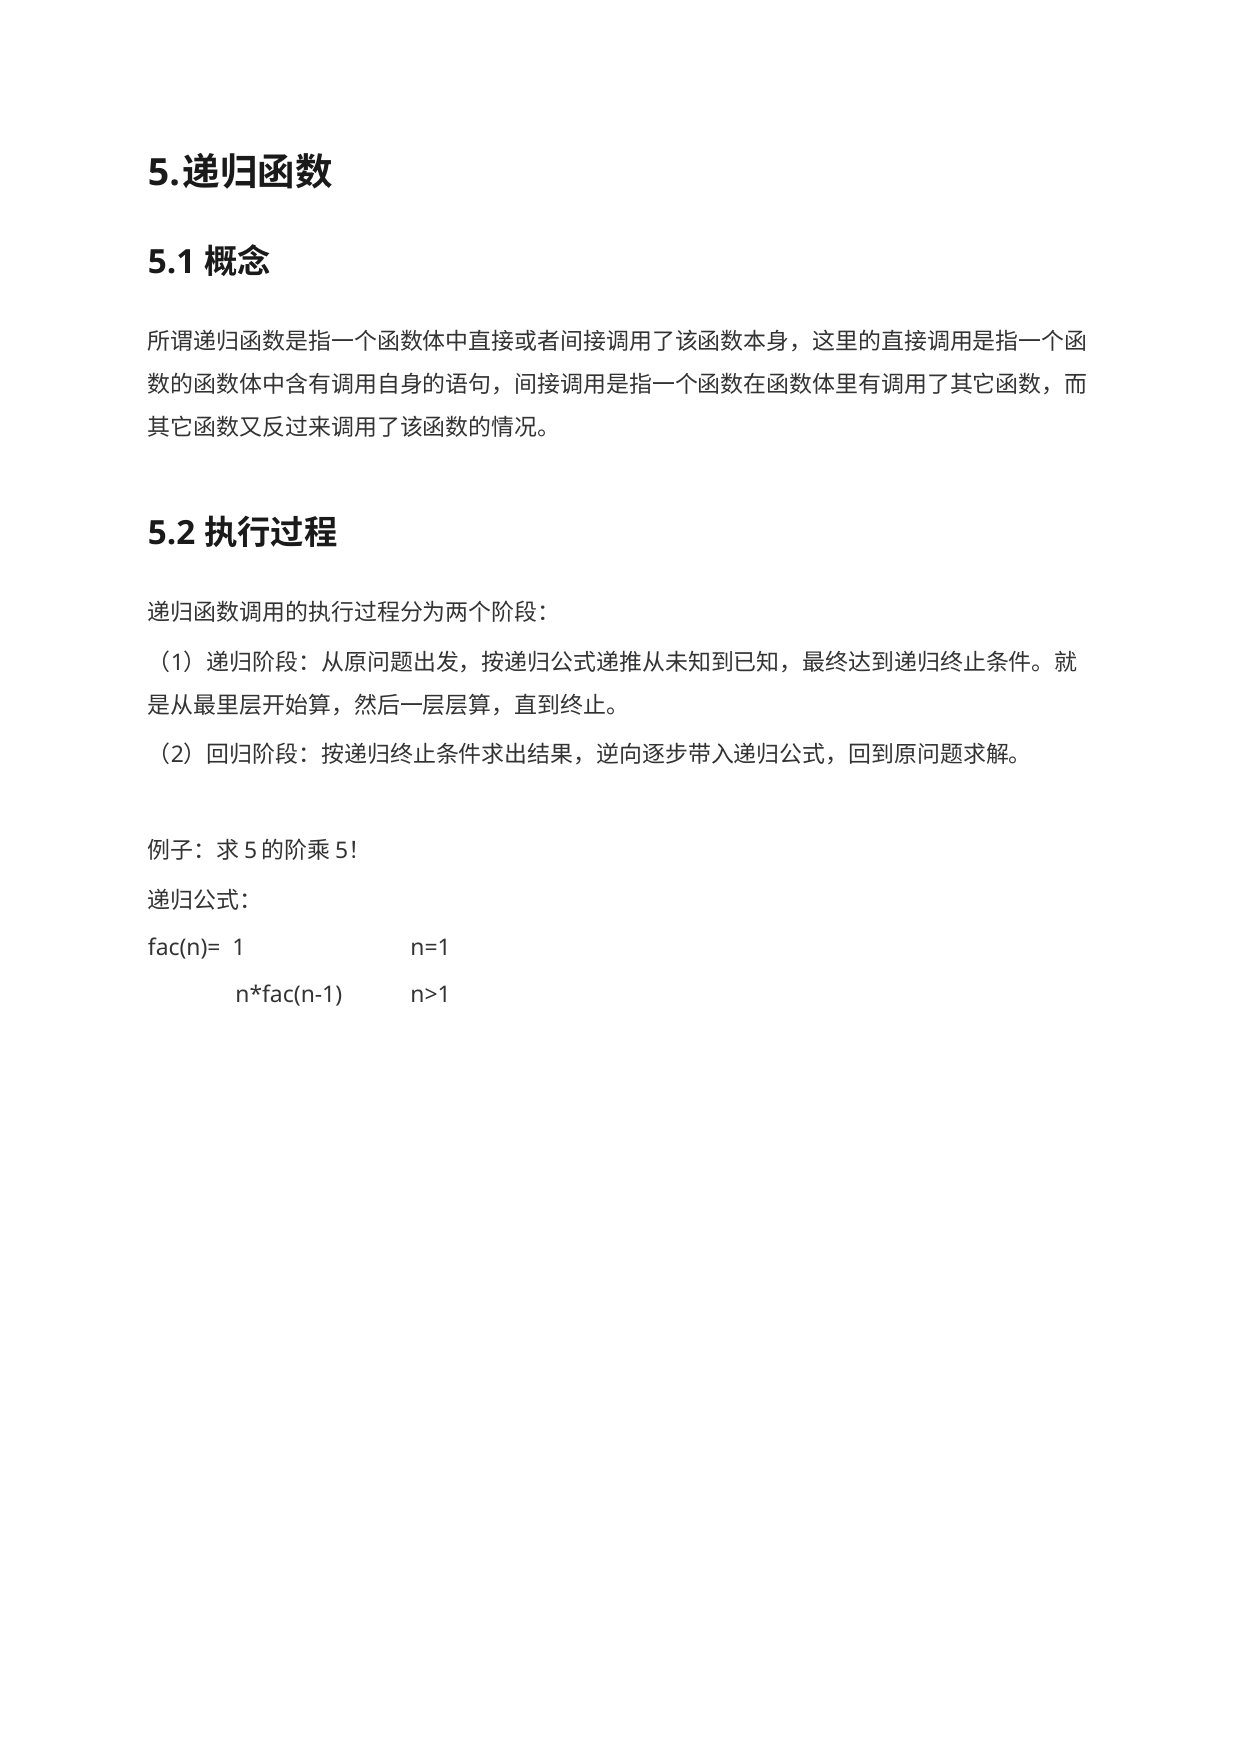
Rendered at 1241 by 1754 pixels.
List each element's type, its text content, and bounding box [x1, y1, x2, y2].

text 递归函数调用的执行过程分为两个阶段： [148, 594, 1093, 627]
text 所谓递归函数是指一个函数体中直接或者间接调用了该函数本身，这里的直接调用是指一个函数的函数体中含有调用自身的语句，间接调用是指一个函数在函数体里有调用了其它函数，而其它函数又反过来调用了该函数的情况。 [148, 323, 1093, 442]
subtitle 5.2 执行过程 [148, 505, 1093, 554]
subtitle 递归函数 [148, 142, 1093, 196]
text （1）递归阶段：从原问题出发，按递归公式递推从未知到已知，最终达到递归终止条件。就是从最里层开始算，然后一层层算，直到终止。 [148, 643, 1093, 720]
text 递归公式： [148, 882, 1093, 915]
subtitle 5.1 概念 [148, 234, 1093, 283]
text （2）回归阶段：按递归终止条件求出结果，逆向逐步带入递归公式，回到原问题求解。 [148, 736, 1093, 769]
text fac(n)= 1 n=1 [148, 931, 1093, 963]
text 例子：求5的阶乘5！ [148, 832, 1093, 866]
text n*fac(n-1) n>1 [148, 978, 1093, 1009]
